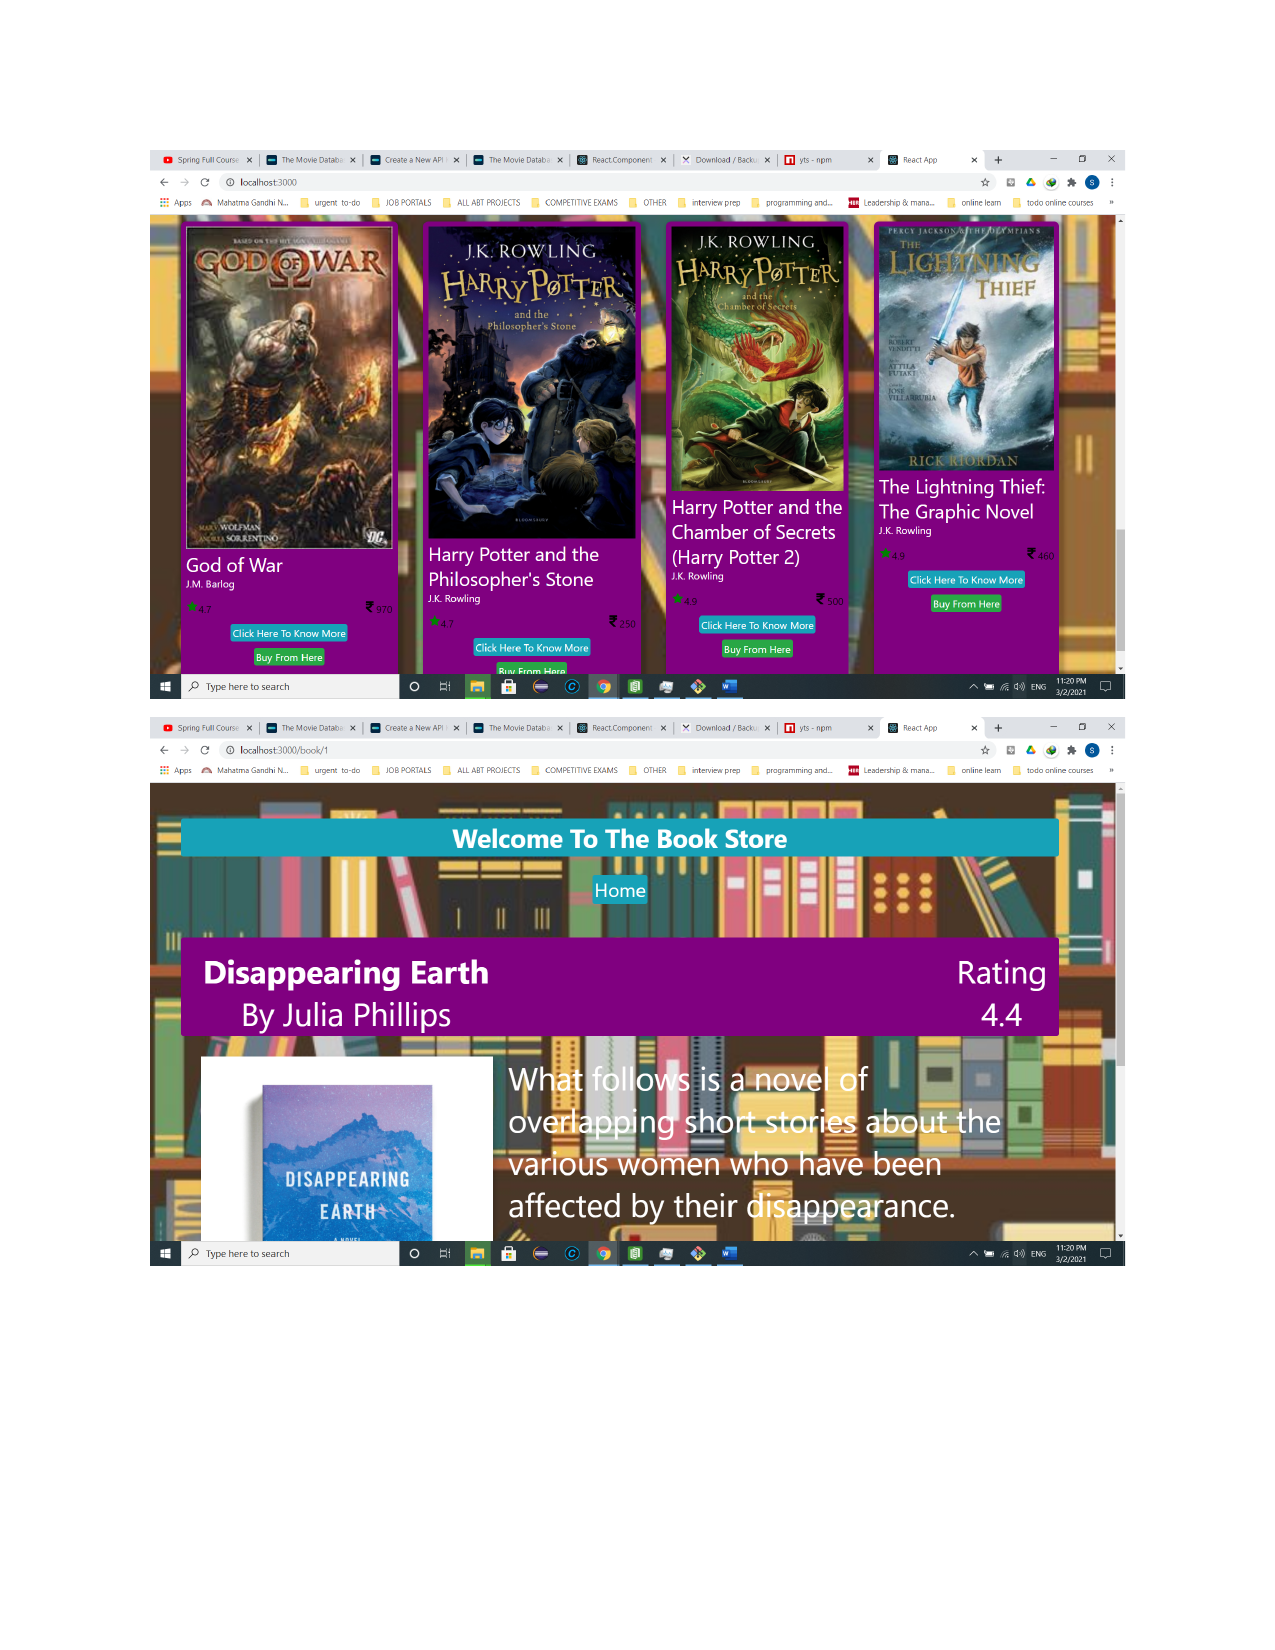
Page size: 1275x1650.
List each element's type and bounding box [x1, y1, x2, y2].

picture [150, 717, 1125, 1266]
picture [150, 150, 1125, 699]
